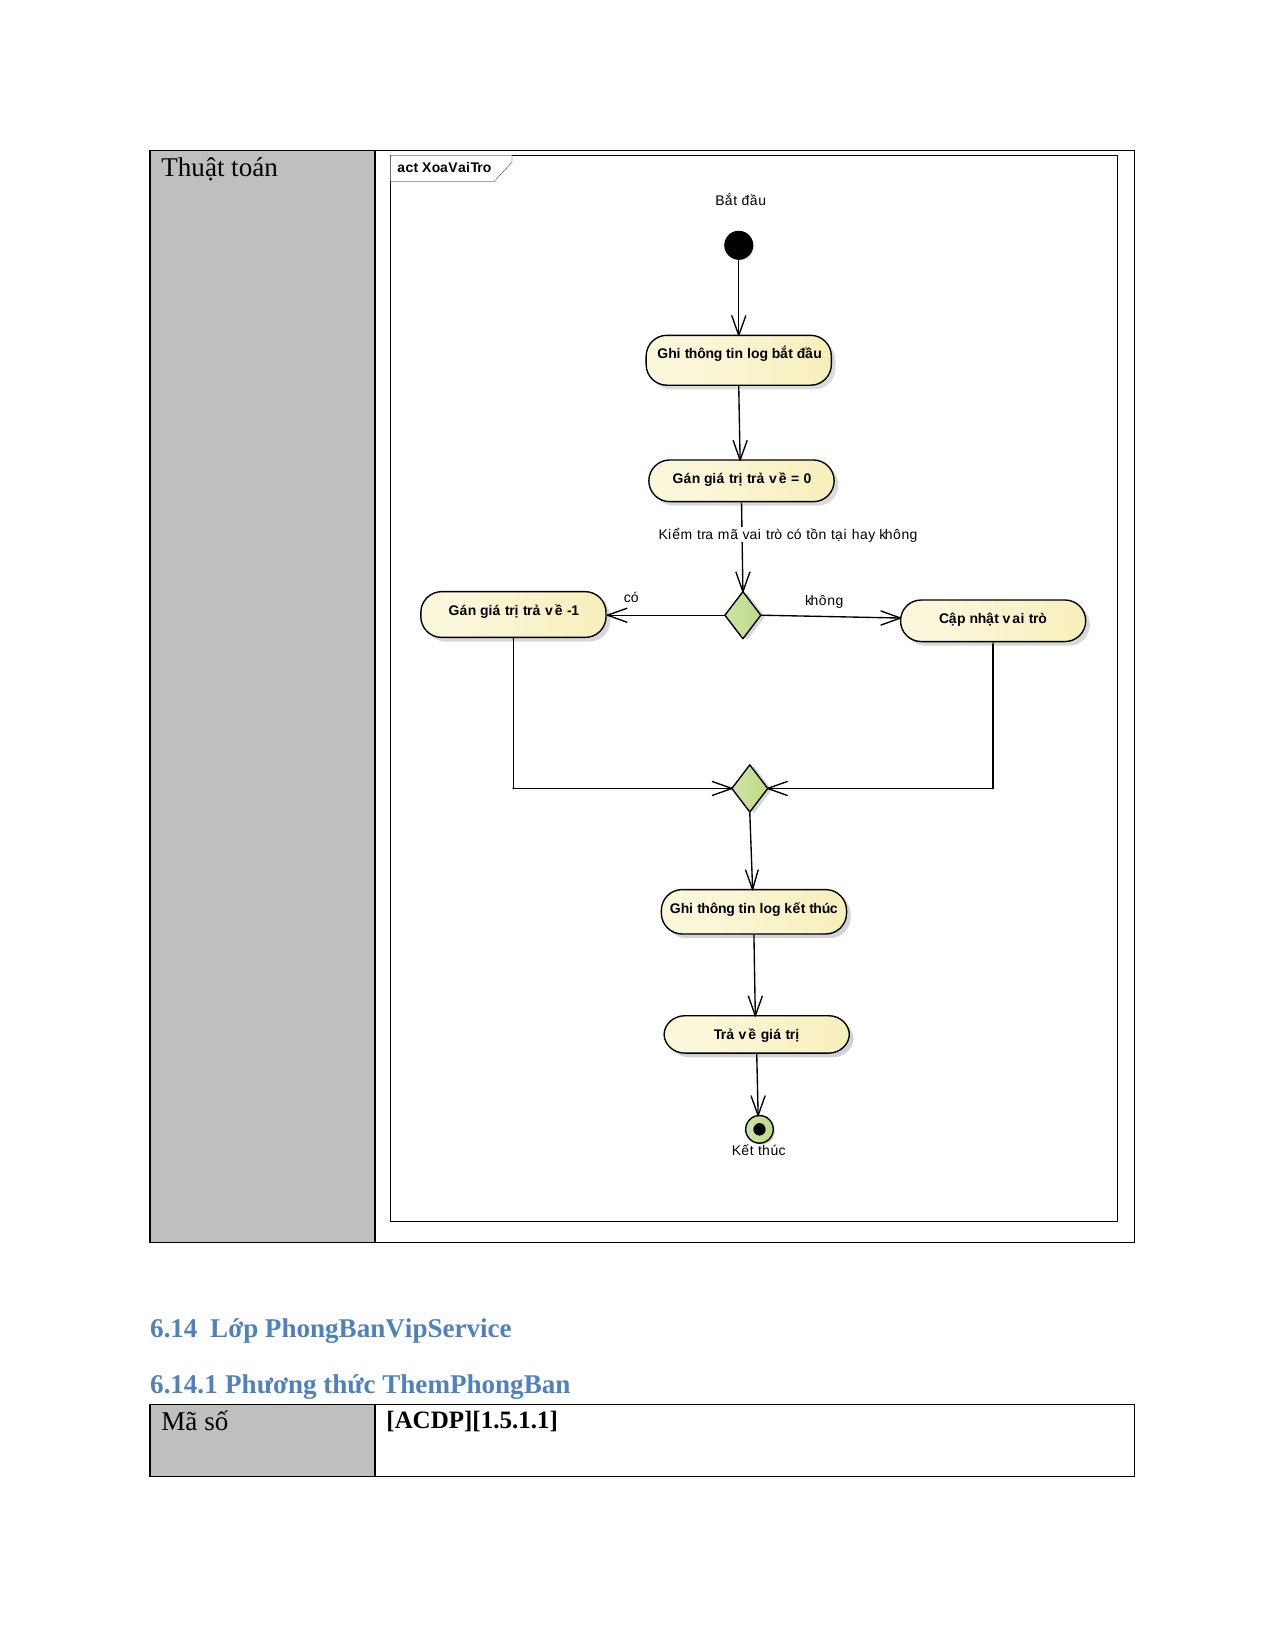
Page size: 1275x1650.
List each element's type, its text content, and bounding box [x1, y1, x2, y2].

table_cell Thuật toán [151, 151, 374, 1242]
table_cell [376, 151, 1134, 1242]
subtitle Phương thức ThemPhongBan [150, 1368, 1125, 1399]
table_header Mã số [151, 1405, 374, 1476]
table_header [ACDP][1.5.1.1] [376, 1405, 1134, 1476]
subtitle Lớp PhongBanVipService [150, 1312, 1125, 1343]
